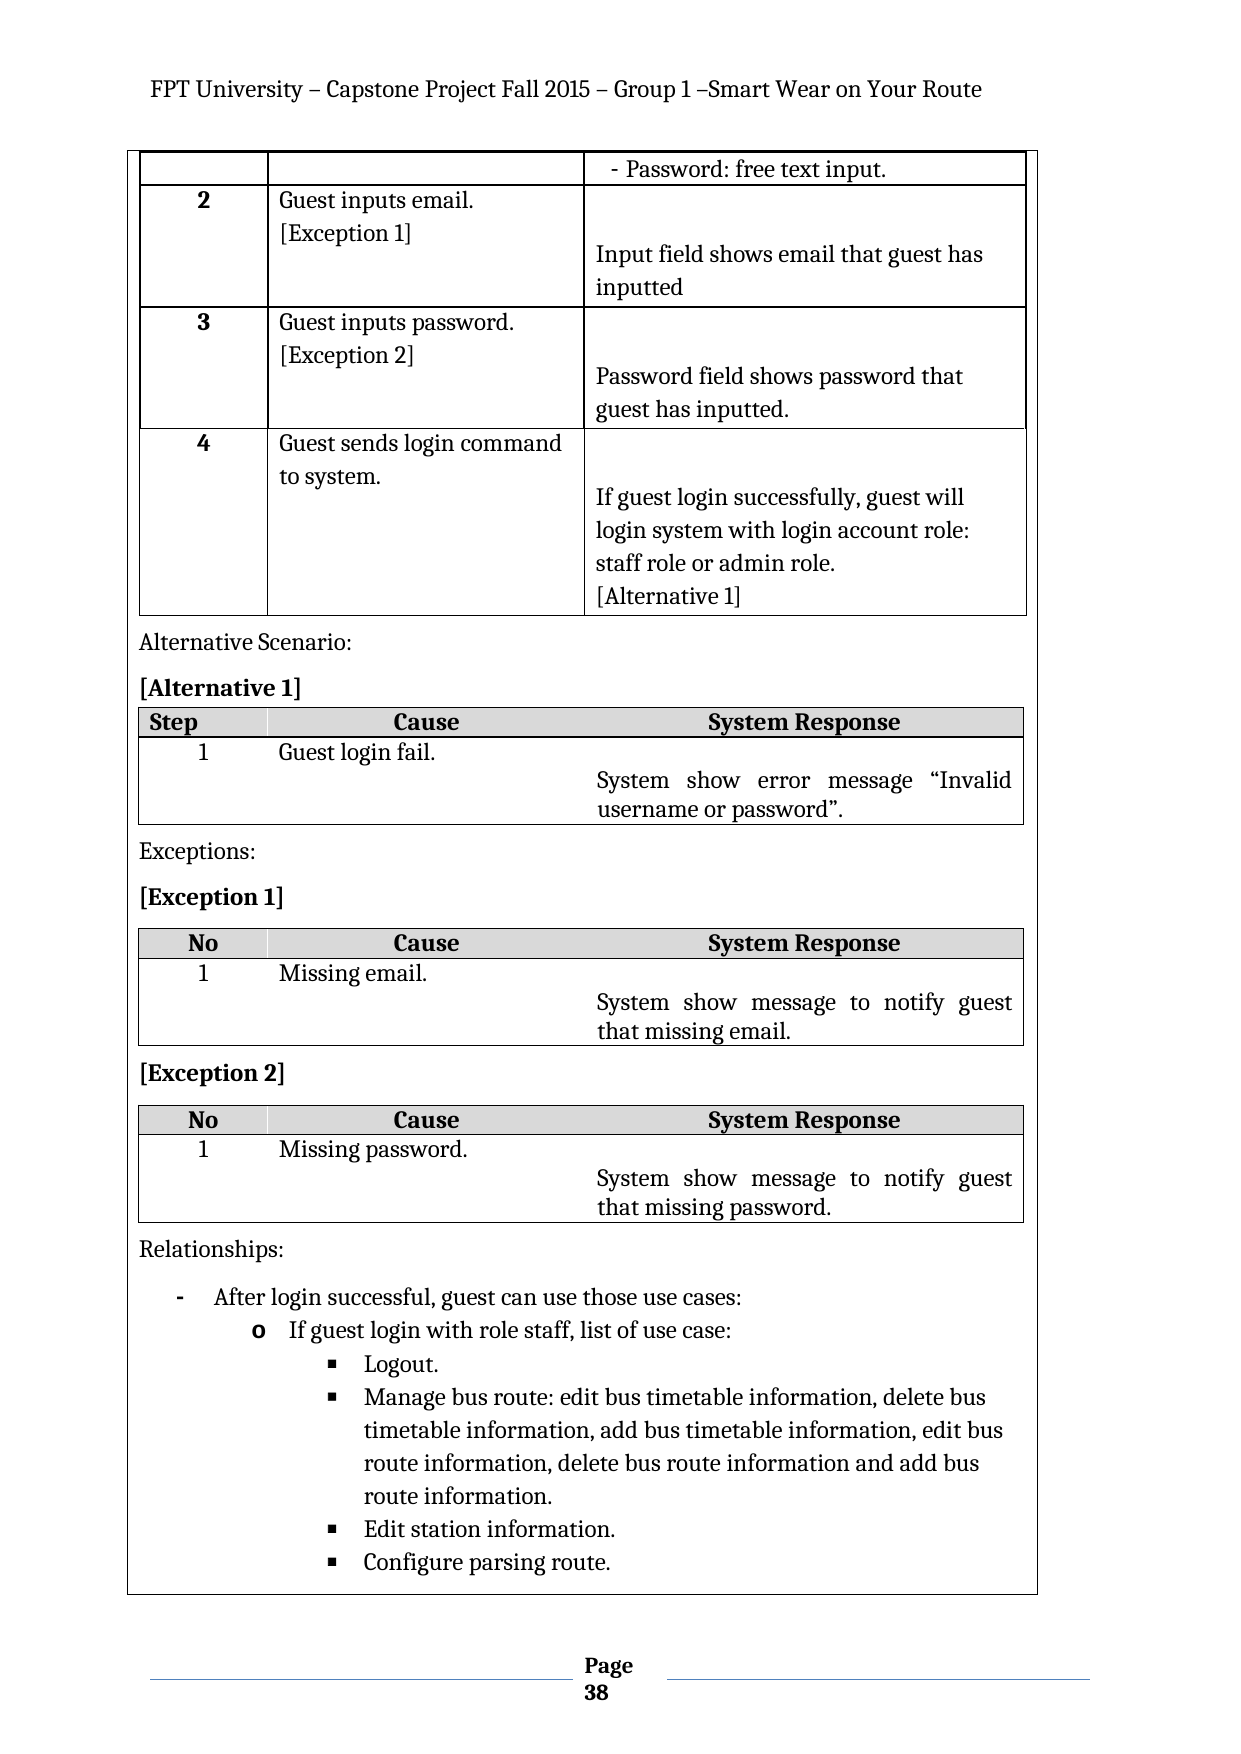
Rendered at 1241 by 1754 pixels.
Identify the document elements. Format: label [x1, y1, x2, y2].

table_cell [128, 151, 1037, 1594]
